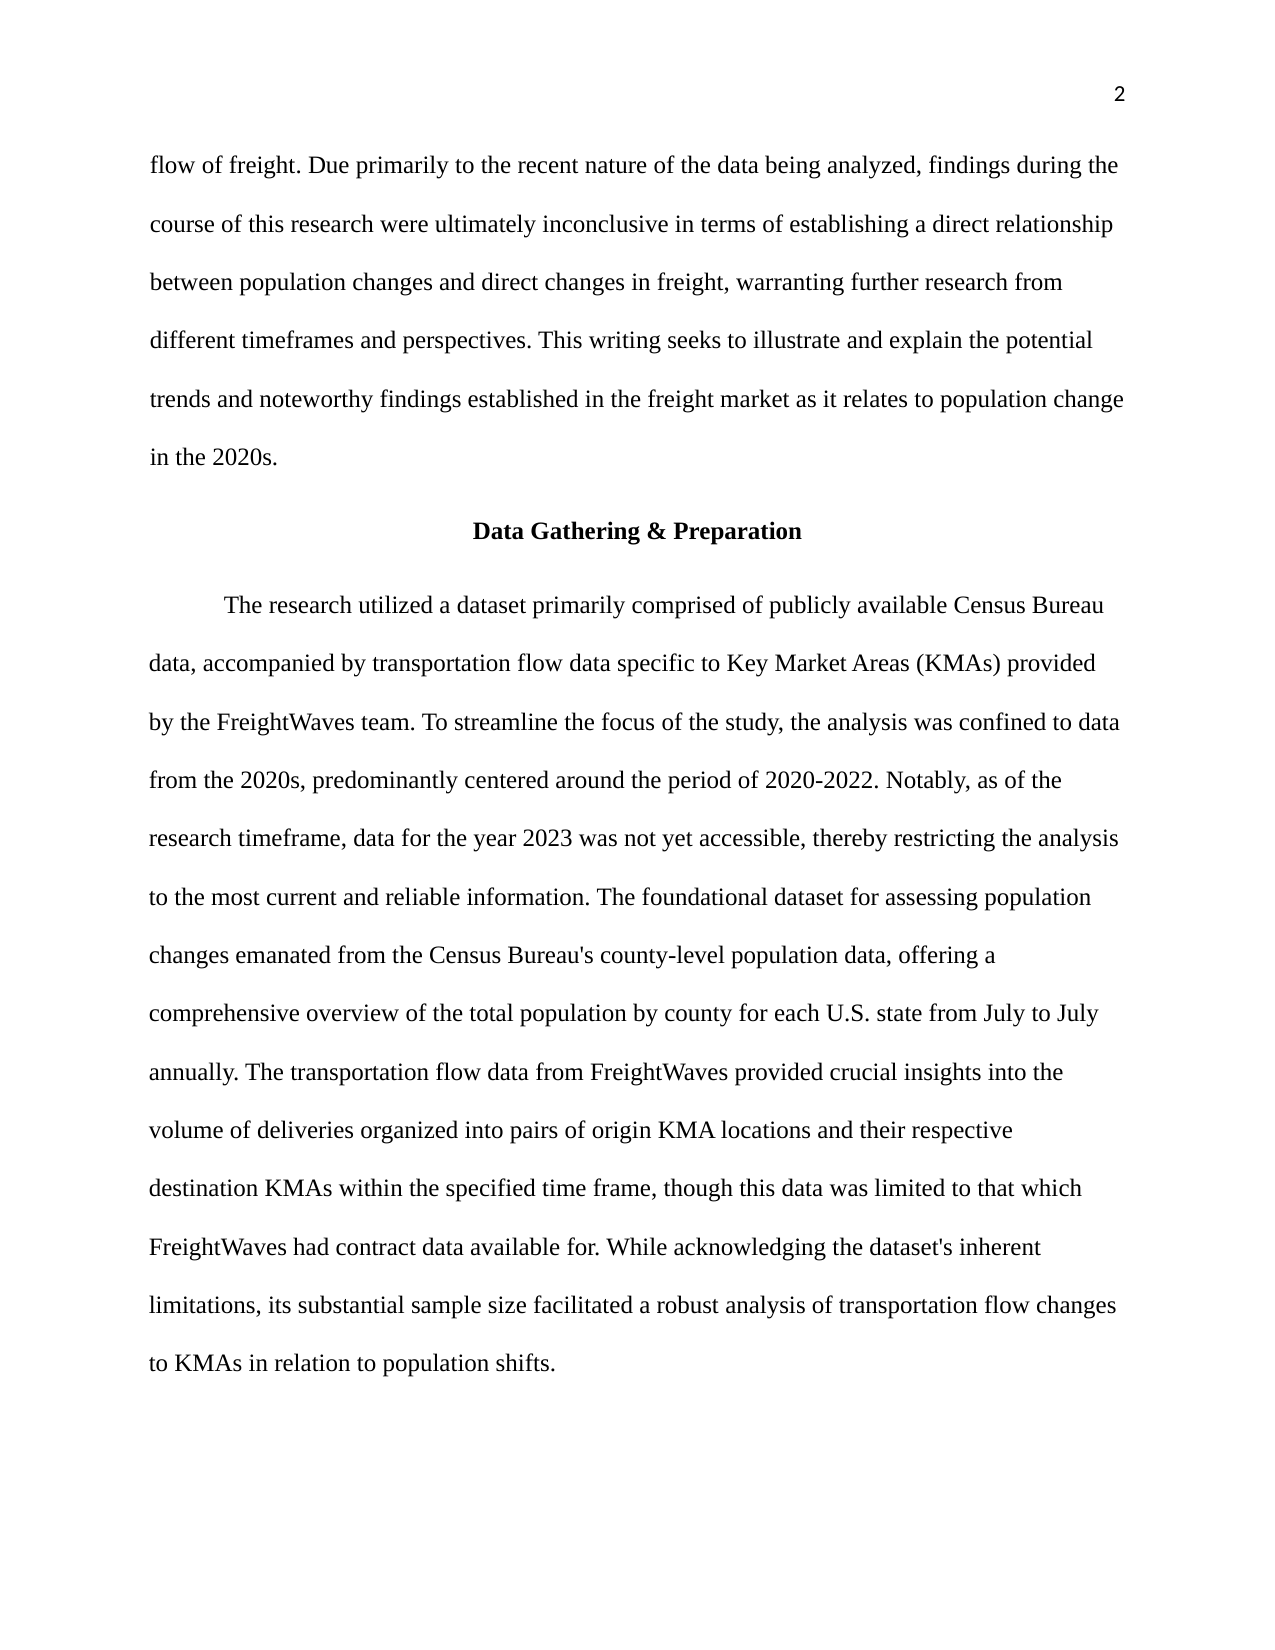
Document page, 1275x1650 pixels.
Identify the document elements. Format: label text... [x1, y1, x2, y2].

subtitle Data Gathering & Preparation [151, 516, 1124, 545]
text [148, 151, 1124, 471]
text The research utilized a dataset primarily comprised of publicly available Census Bureau data, accompanied by transportation flow data specific to Key Market Areas (KMAs) provided by the FreightWaves team. To streamline the focus of the study, the analysis was confined to data from the 2020s, predominantly centered around the period of 2020-2022. Notably, as of the research timeframe, data for the year 2023 was not yet accessible, thereby restricting the analysis to the most current and reliable information. The foundational dataset for assessing population changes emanated from the Census Bureau's county-level population data, offering a comprehensive overview of the total population by county for each U.S. state from July to July annually. The transportation flow data from FreightWaves provided crucial insights into the volume of deliveries organized into pairs of origin KMA locations and their respective destination KMAs within the specified time frame, though this data was limited to that which FreightWaves had contract data available for. While acknowledging the dataset's inherent limitations, its substantial sample size facilitated a robust analysis of transportation flow changes to KMAs in relation to population shifts. [148, 590, 1124, 1377]
